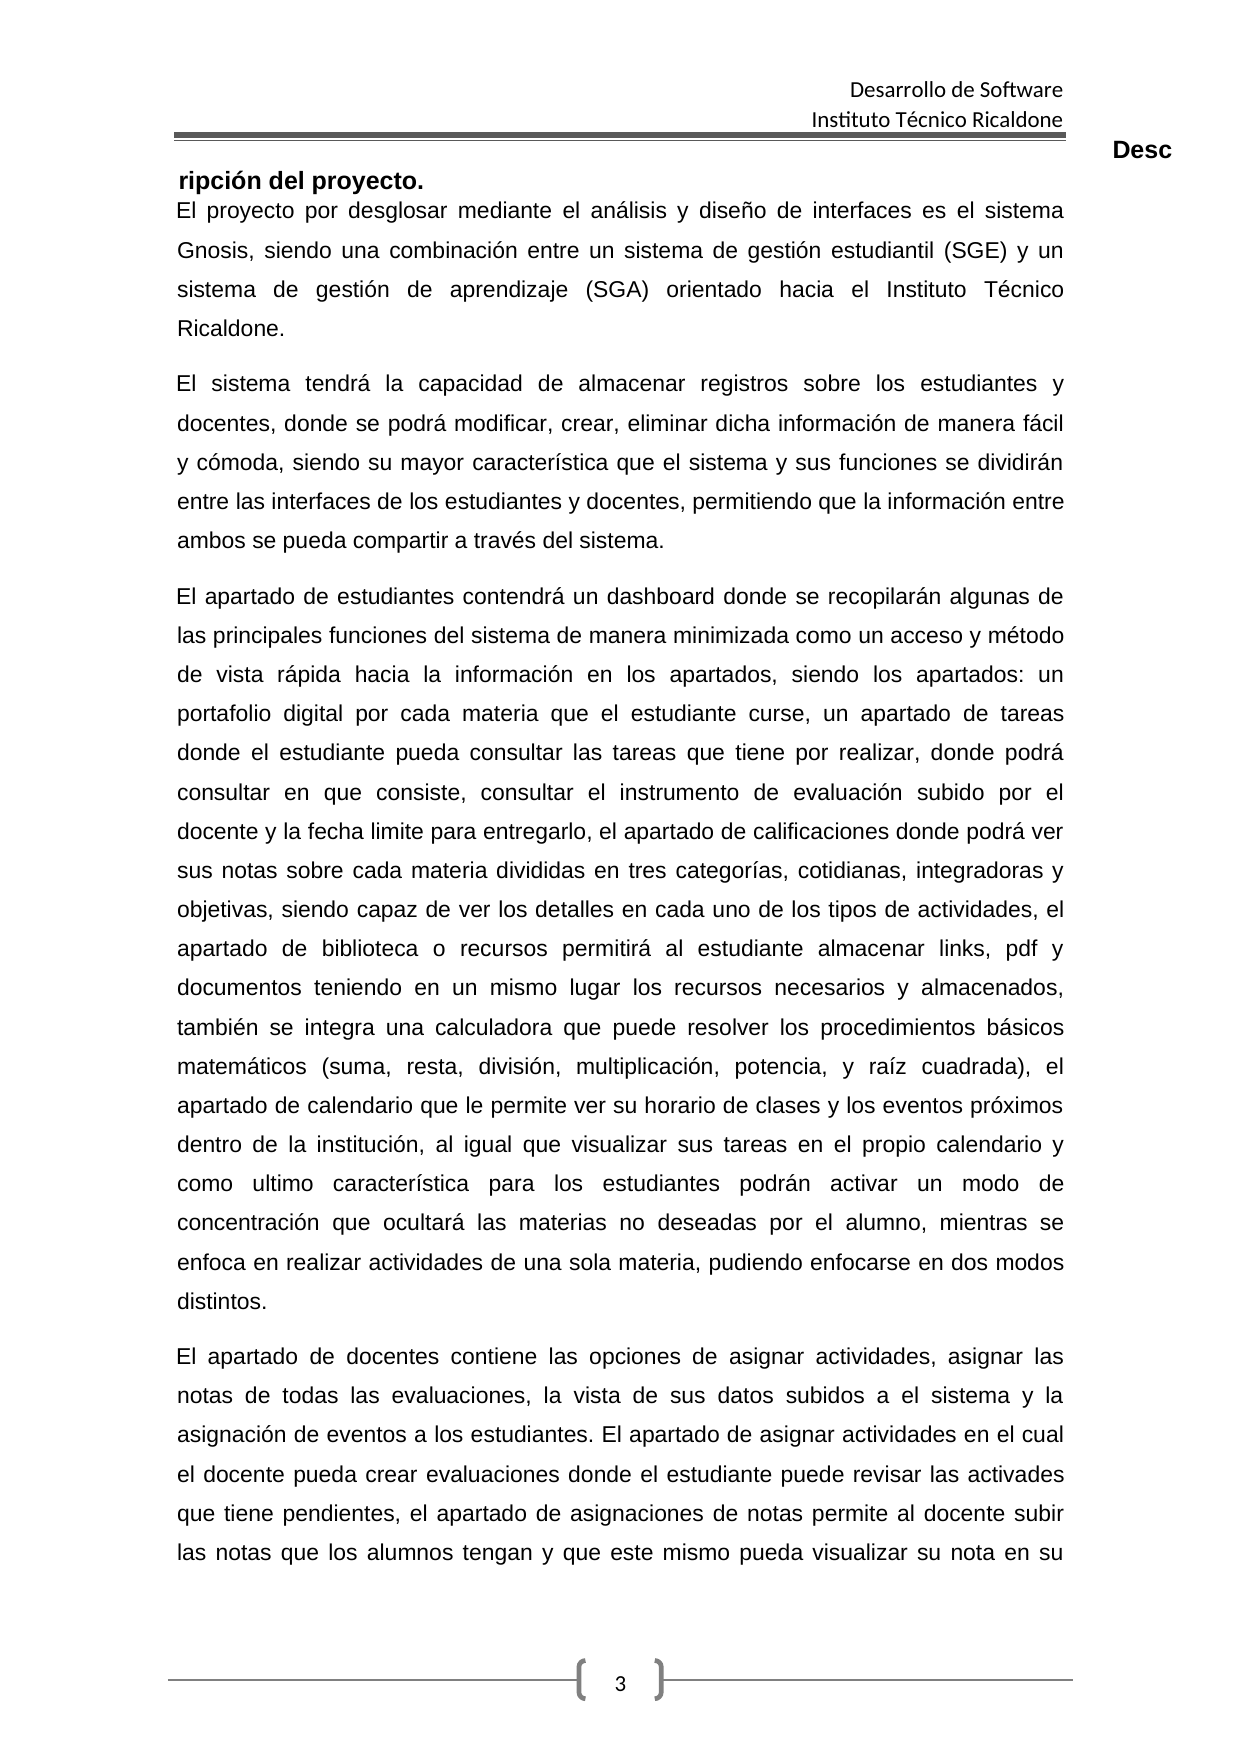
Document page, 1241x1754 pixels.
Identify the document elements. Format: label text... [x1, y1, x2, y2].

text El proyecto por desglosar mediante el análisis y diseño de interfaces es el sistema Gnosis, siendo una combinación entre un sistema de gestión estudiantil (SGE) y un sistema de gestión de aprendizaje (SGA) orientado hacia el Instituto Técnico Ricaldone. [176, 197, 1064, 341]
text El apartado de estudiantes contendrá un dashboard donde se recopilarán algunas de las principales funciones del sistema de manera minimizada como un acceso y método de vista rápida hacia la información en los apartados, siendo los apartados: un portafolio digital por cada materia que el estudiante curse, un apartado de tareas donde el estudiante pueda consultar las tareas que tiene por realizar, donde podrá consultar en que consiste, consultar el instrumento de evaluación subido por el docente y la fecha limite para entregarlo, el apartado de calificaciones donde podrá ver sus notas sobre cada materia divididas en tres categorías, cotidianas, integradoras y objetivas, siendo capaz de ver los detalles en cada uno de los tipos de actividades, el apartado de biblioteca o recursos permitirá al estudiante almacenar links, pdf y documentos teniendo en un mismo lugar los recursos necesarios y almacenados, también se integra una calculadora que puede resolver los procedimientos básicos matemáticos (suma, resta, división, multiplicación, potencia, y raíz cuadrada), el apartado de calendario que le permite ver su horario de clases y los eventos próximos dentro de la institución, al igual que visualizar sus tareas en el propio calendario y como ultimo característica para los estudiantes podrán activar un modo de concentración que ocultará las materias no deseadas por el alumno, mientras se enfoca en realizar actividades de una sola materia, pudiendo enfocarse en dos modos distintos. [176, 583, 1064, 1314]
text El sistema tendrá la capacidad de almacenar registros sobre los estudiantes y docentes, donde se podrá modificar, crear, eliminar dicha información de manera fácil y cómoda, siendo su mayor característica que el sistema y sus funciones se dividirán entre las interfaces de los estudiantes y docentes, permitiendo que la información entre ambos se pueda compartir a través del sistema. [176, 370, 1064, 553]
subtitle Descripción del proyecto. [177, 135, 1173, 195]
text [176, 1343, 1064, 1565]
